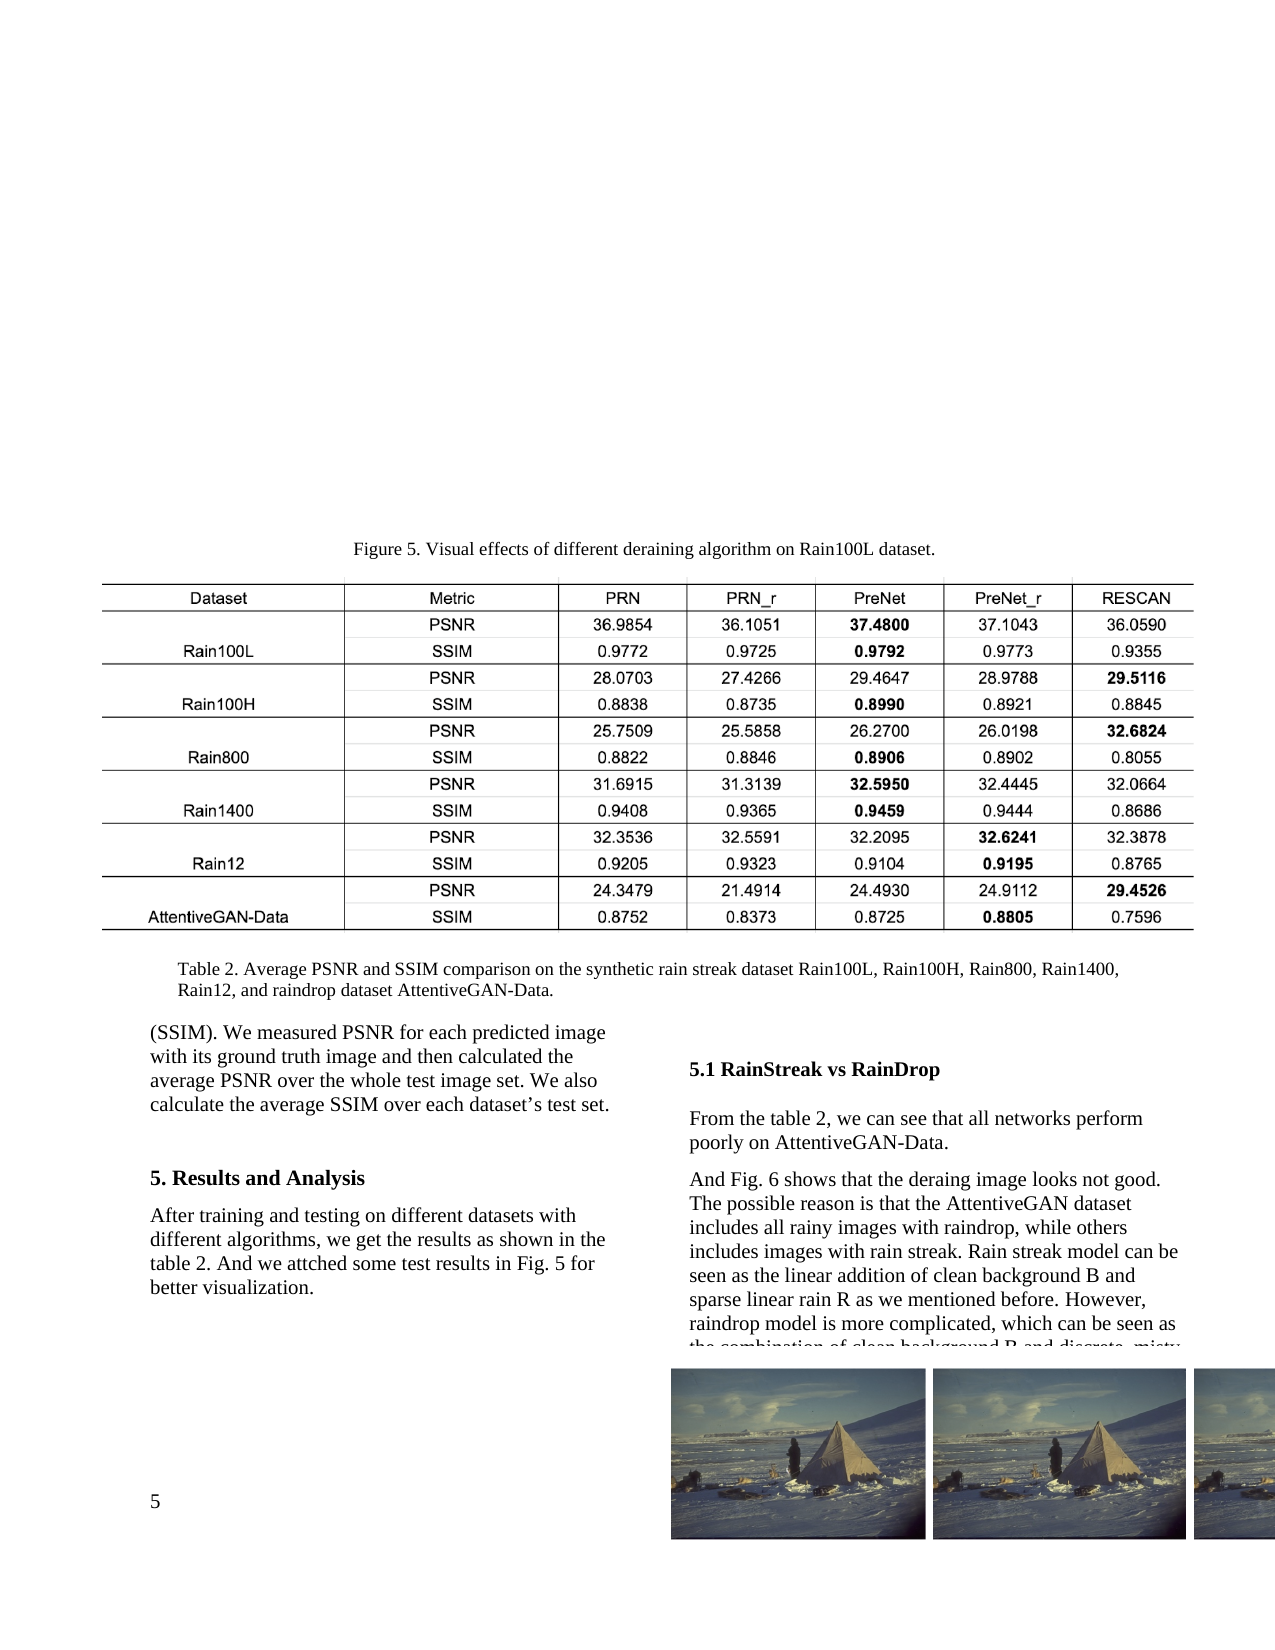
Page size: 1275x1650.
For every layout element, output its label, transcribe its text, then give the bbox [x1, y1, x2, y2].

text 5.1 RainStreak vs RainDrop [689, 1057, 1181, 1081]
picture [102, 577, 1194, 933]
text From the table 2, we can see that all networks perform poorly on AttentiveGAN-Data. [689, 1106, 1181, 1154]
text (SSIM). We measured PSNR for each predicted image with its ground truth image and then calculated the average PSNR over the whole test image set. We also calculate the average SSIM over each dataset’s test set. [150, 1020, 642, 1116]
text 5. Results and Analysis [150, 1165, 642, 1191]
text After training and testing on different datasets with different algorithms, we get the results as shown in the table 2. And we attched some test results in Fig. 5 for better visualization. [150, 1203, 642, 1299]
picture [655, 1346, 1275, 1552]
text And Fig. 6 shows that the deraing image looks not good. The possible reason is that the AttentiveGAN dataset includes all rainy images with raindrop, while others includes images with rain streak. Rain streak model can be seen as the linear addition of clean background B and sparse linear rain R as we mentioned before. However, raindrop model is more complicated, which can be seen as the combination of clean background B and discrete, misty raindrop D. [689, 1167, 1181, 1346]
